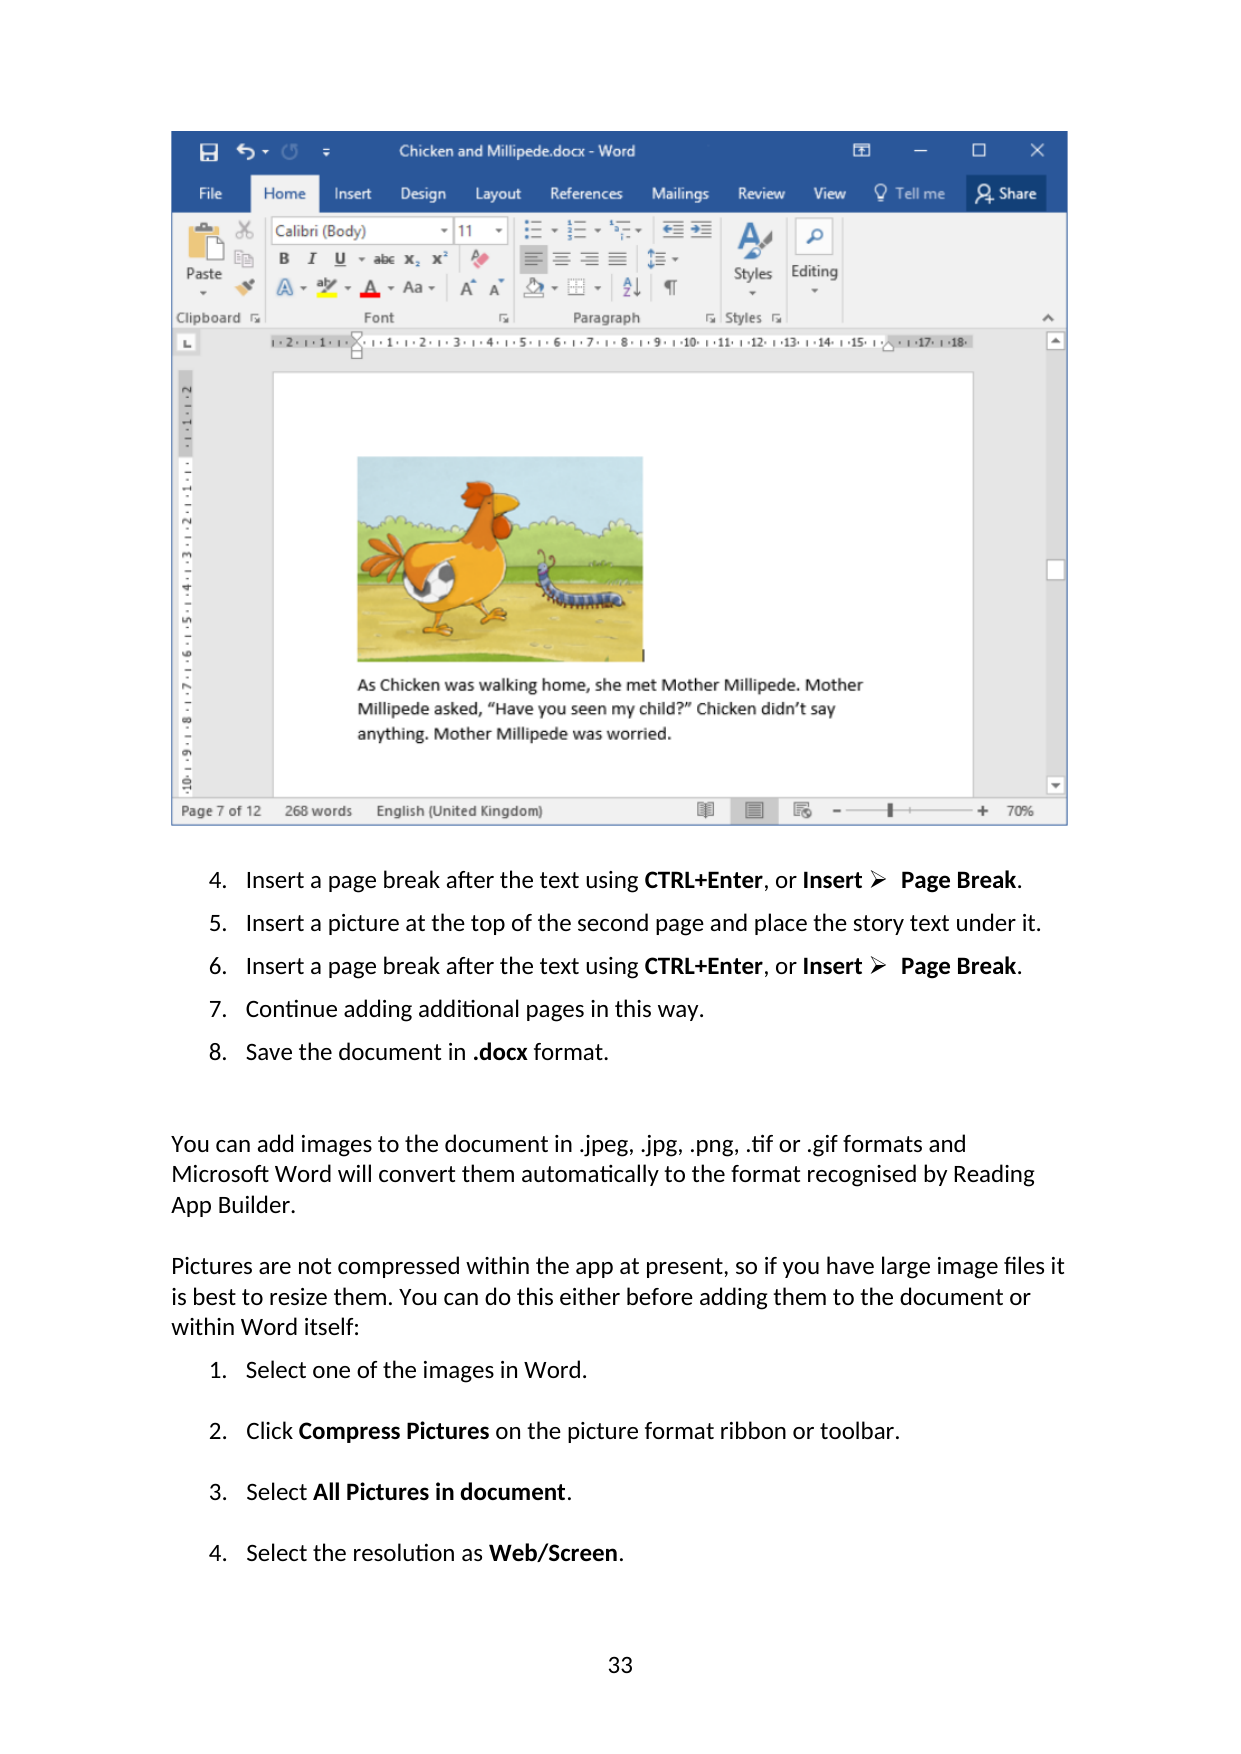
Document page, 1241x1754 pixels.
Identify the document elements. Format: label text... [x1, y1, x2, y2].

list Select one of the images in Word. [208, 1354, 1069, 1415]
list Select All Pictures in document. [209, 1476, 1069, 1507]
list Click Compress Pictures on the picture format ribbon or toolbar. [209, 1415, 1069, 1446]
list Save the document in .docx format. [208, 1036, 1069, 1067]
list Insert a picture at the top of the second page and place the story text under it. [208, 907, 1069, 938]
list Insert a page break after the text using CTRL+Enter, or Insert Page Break. [208, 864, 1069, 895]
text Pictures are not compressed within the app at present, so if you have large image files it is best to resize them. You can do this either before adding them to the document or within Word itself: [171, 1250, 1069, 1342]
list Select the resolution as Web/Screen. [209, 1537, 1069, 1568]
text You can add images to the document in .jpeg, .jpg, .png, .tif or .gif formats and Microsoft Word will convert them automatically to the format recognised by Reading App Builder. [171, 1128, 1069, 1219]
list Insert a page break after the text using CTRL+Enter, or Insert Page Break. [208, 950, 1069, 981]
list Continue adding additional pages in this way. [208, 993, 1069, 1024]
